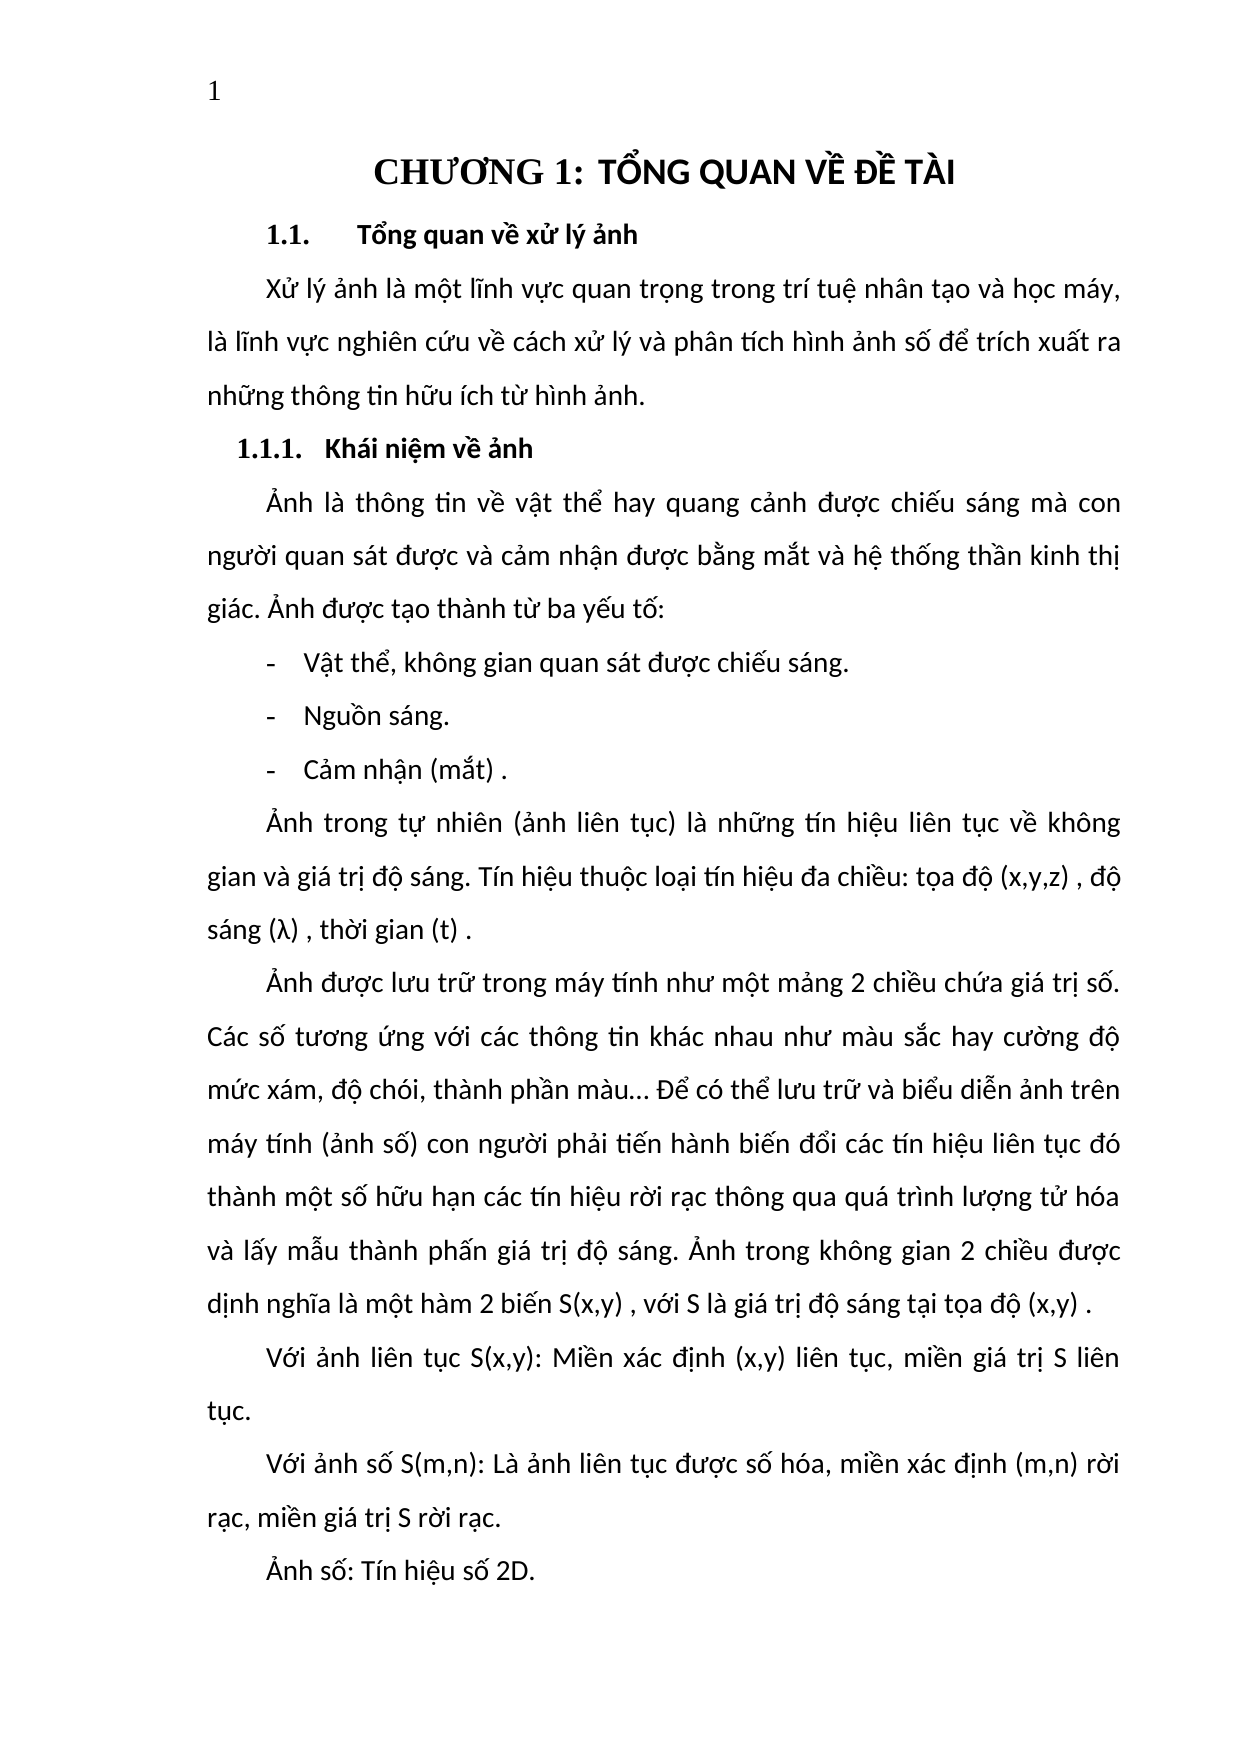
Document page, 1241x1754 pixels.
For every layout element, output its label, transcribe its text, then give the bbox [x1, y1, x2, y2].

list Nguồn sáng. [266, 697, 1122, 733]
text Xử lý ảnh là một lĩnh vực quan trọng trong trí tuệ nhân tạo và học máy, là lĩnh vực nghiên cứu về cách xử lý và phân tích hình ảnh số để trích xuất ra những thông tin hữu ích từ hình ảnh. [207, 270, 1122, 412]
subtitle Khái niệm về ảnh [236, 430, 1122, 466]
subtitle Tổng quan về xử lý ảnh [207, 216, 1122, 252]
subtitle TỔNG QUAN VỀ ĐỀ TÀI [207, 148, 1122, 193]
text Với ảnh số S(m,n): Là ảnh liên tục được số hóa, miền xác định (m,n) rời rạc, miền giá trị S rời rạc. [207, 1446, 1122, 1534]
text Ảnh trong tự nhiên (ảnh liên tục) là những tín hiệu liên tục về không gian và giá trị độ sáng. Tín hiệu thuộc loại tín hiệu đa chiều: tọa độ (x,y,z) , độ sáng (λ) , thời gian (t) . [207, 804, 1122, 947]
text Ảnh là thông tin về vật thể hay quang cảnh được chiếu sáng mà con người quan sát được và cảm nhận được bằng mắt và hệ thống thần kinh thị giác. Ảnh được tạo thành từ ba yếu tố: [207, 484, 1122, 626]
text Với ảnh liên tục S(x,y): Miền xác định (x,y) liên tục, miền giá trị S liên tục. [207, 1339, 1122, 1428]
list Cảm nhận (mắt) . [266, 751, 1122, 786]
text Ảnh được lưu trữ trong máy tính như một mảng 2 chiều chứa giá trị số. Các số tương ứng với các thông tin khác nhau như màu sắc hay cường độ mức xám, độ chói, thành phần màu… Để có thể lưu trữ và biểu diễn ảnh trên máy tính (ảnh số) con người phải tiến hành biến đổi các tín hiệu liên tục đó thành một số hữu hạn các tín hiệu rời rạc thông qua quá trình lượng tử hóa và lấy mẫu thành phấn giá trị độ sáng. Ảnh trong không gian 2 chiều được dịnh nghĩa là một hàm 2 biến S(x,y) , với S là giá trị độ sáng tại tọa độ (x,y) . [207, 964, 1122, 1321]
text Ảnh số: Tín hiệu số 2D. [207, 1552, 1122, 1588]
list Vật thể, không gian quan sát được chiếu sáng. [266, 644, 1122, 679]
